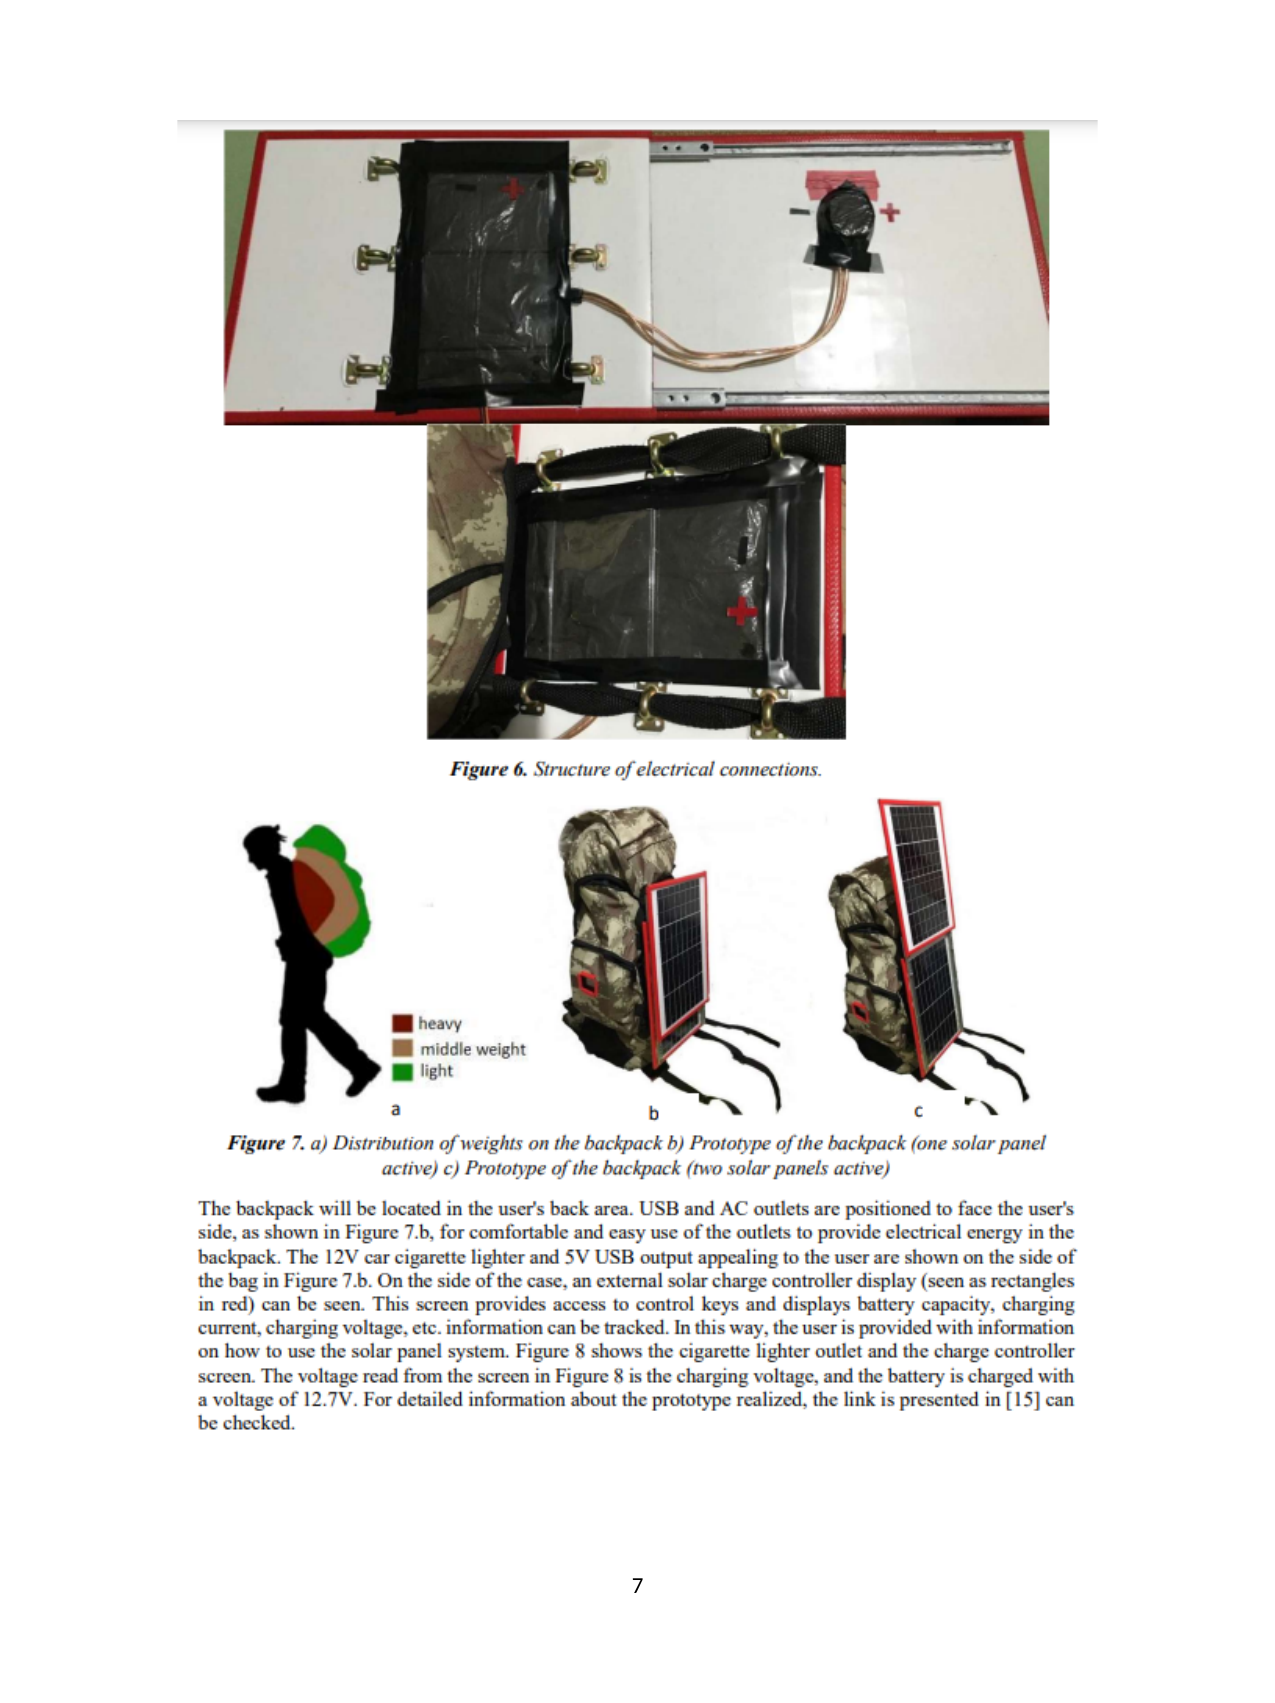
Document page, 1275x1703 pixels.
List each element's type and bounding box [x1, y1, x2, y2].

picture [177, 120, 1098, 1436]
